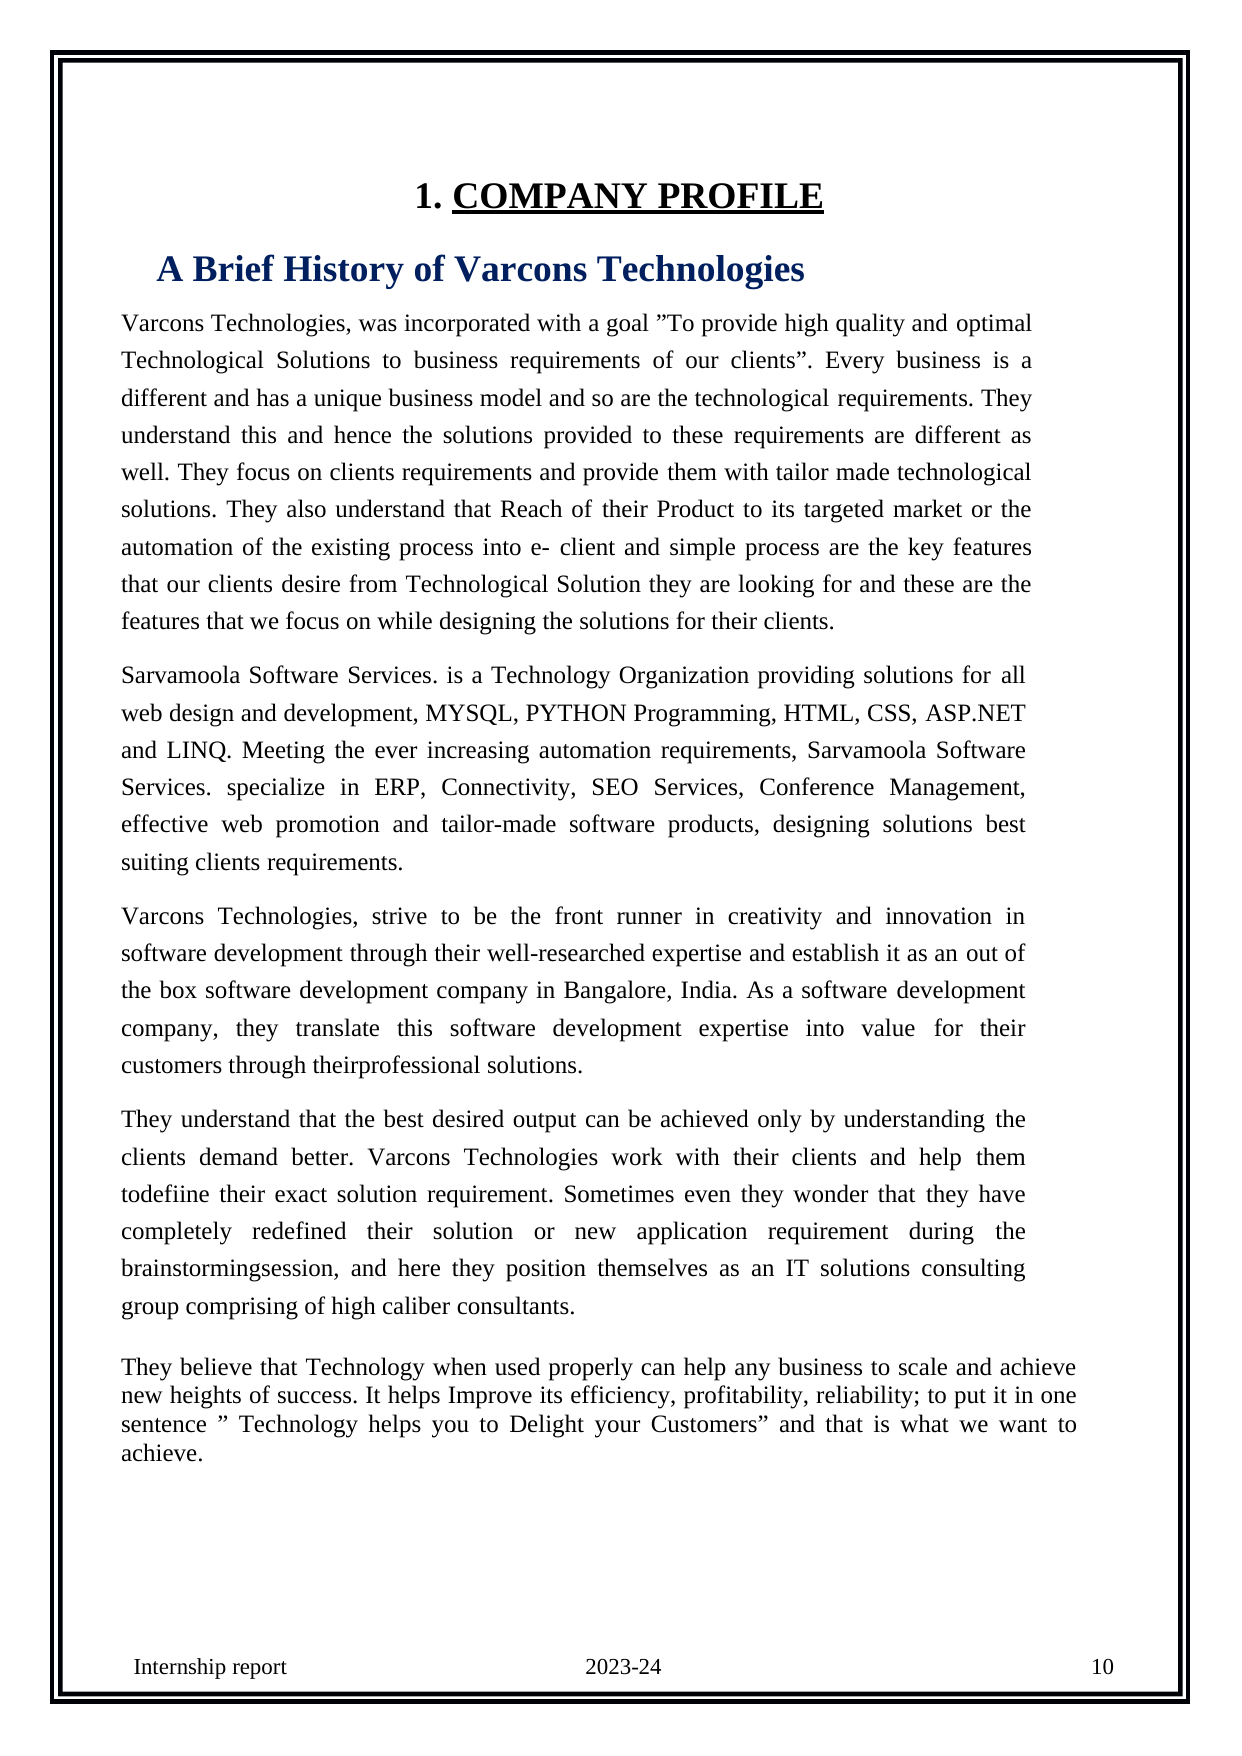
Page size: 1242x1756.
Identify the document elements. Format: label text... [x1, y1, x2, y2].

text Sarvamoola Software Services. is a Technology Organization providing solutions for all web design and development, MYSQL, PYTHON Programming, HTML, CSS, ASP.NET and LINQ. Meeting the ever increasing automation requirements, Sarvamoola Software Services. specialize in ERP, Connectivity, SEO Services, Conference Management, effective web promotion and tailor-made software products, designing solutions best suiting clients requirements. [121, 660, 1026, 876]
text Varcons Technologies, strive to be the front runner in creativity and innovation in software development through their well-researched expertise and establish it as an out of the box software development company in Bangalore, India. As a software development company, they translate this software development expertise into value for their customers through theirprofessional solutions. [121, 901, 1026, 1079]
subtitle COMPANY PROFILE [414, 173, 1125, 216]
text Varcons Technologies, was incorporated with a goal ”To provide high quality and optimal Technological Solutions to business requirements of our clients”. Every business is a different and has a unique business model and so are the technological requirements. They understand this and hence the solutions provided to these requirements are different as well. They focus on clients requirements and provide them with tailor made technological solutions. They also understand that Reach of their Product to its targeted market or the automation of the existing process into e- client and simple process are the key features that our clients desire from Technological Solution they are looking for and these are the features that we focus on while designing the solutions for their clients. [121, 308, 1032, 635]
text They believe that Technology when used properly can help any business to scale and achieve new heights of success. It helps Improve its efficiency, profitability, reliability; to put it in one sentence ” Technology helps you to Delight your Customers” and that is what we want to achieve. [121, 1352, 1078, 1467]
text They understand that the best desired output can be achieved only by understanding the clients demand better. Varcons Technologies work with their clients and help them todefiine their exact solution requirement. Sometimes even they wonder that they have completely redefined their solution or new application requirement during the brainstormingsession, and here they position themselves as an IT solutions consulting group comprising of high caliber consultants. [121, 1104, 1026, 1319]
text A Brief History of Varcons Technologies [156, 246, 1125, 289]
